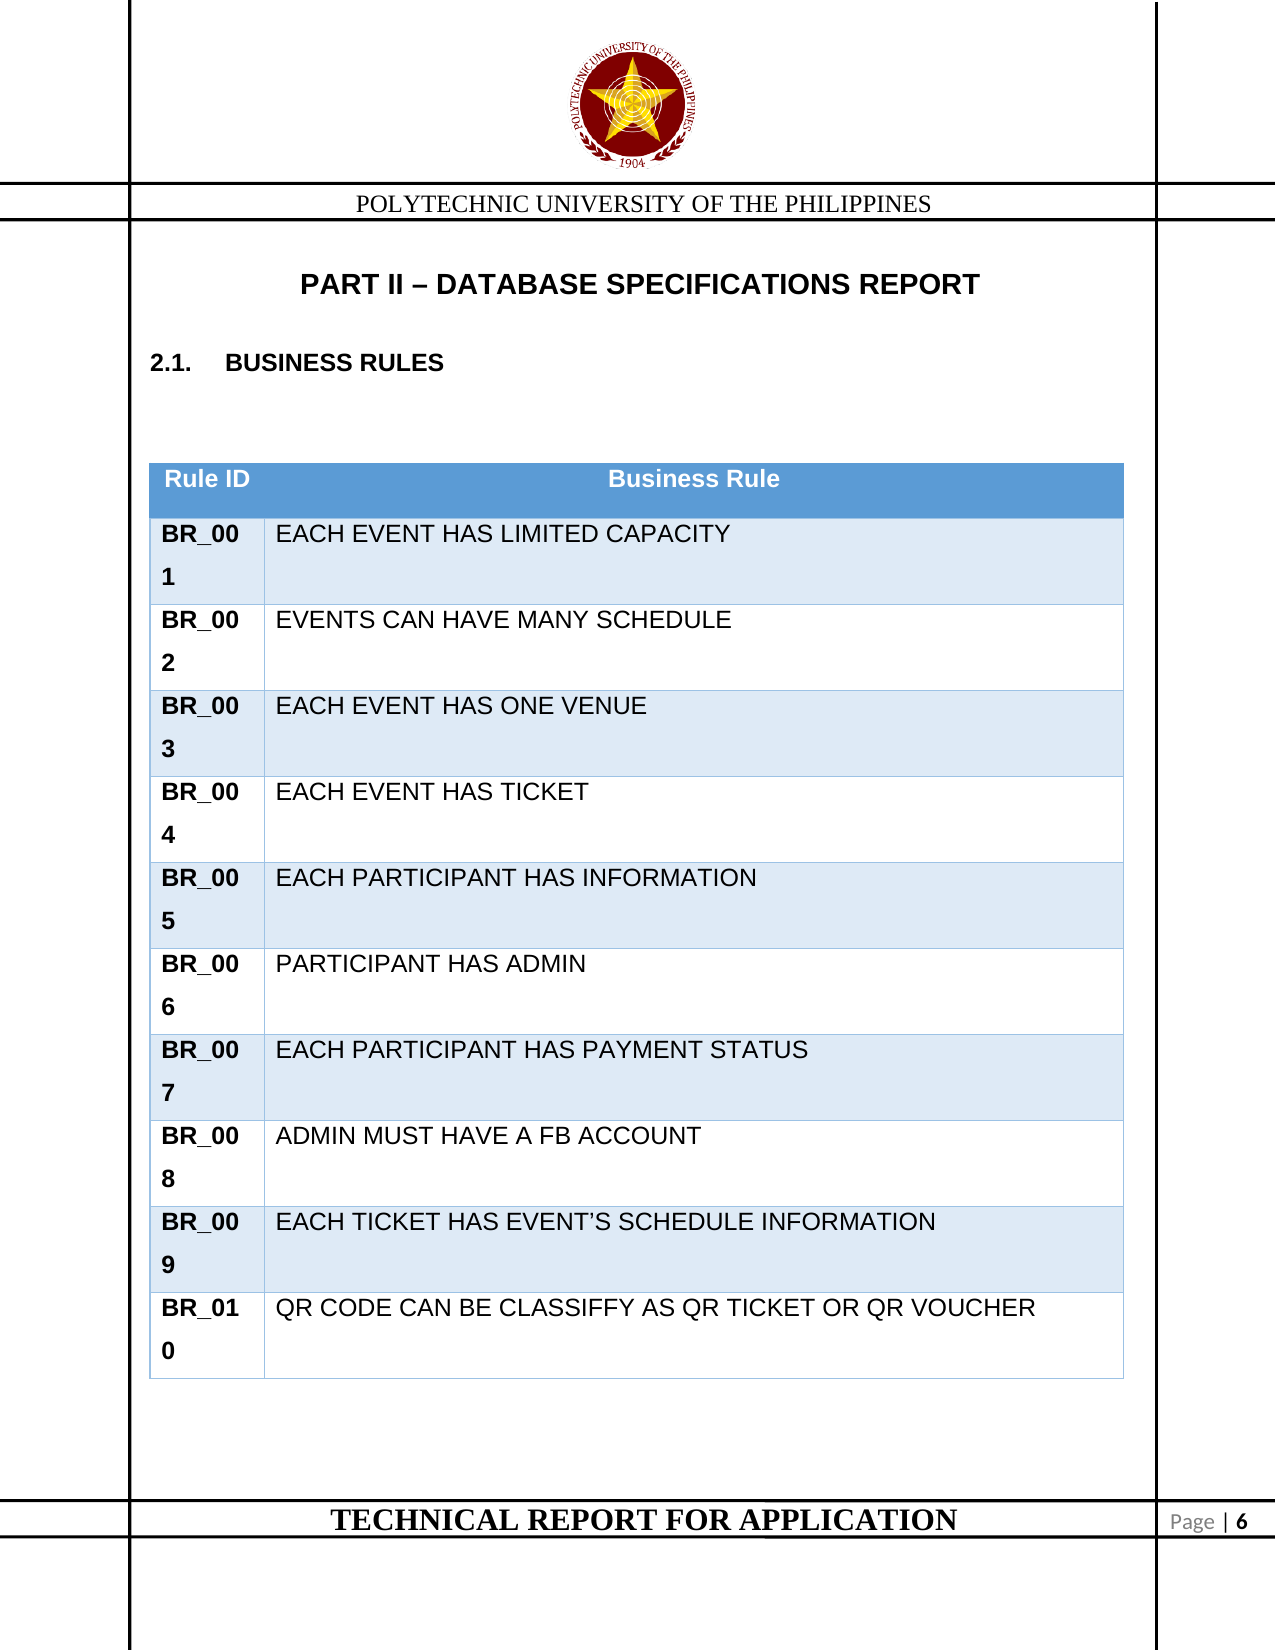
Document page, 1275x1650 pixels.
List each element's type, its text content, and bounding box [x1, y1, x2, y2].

table_cell PARTICIPANT HAS ADMIN [265, 949, 1123, 1034]
table_cell EACH TICKET HAS EVENT’S SCHEDULE INFORMATION [265, 1207, 1123, 1292]
table_cell BR_001 [151, 519, 264, 604]
table_header Rule ID [151, 464, 264, 518]
table_header Business Rule [265, 464, 1123, 518]
table_cell BR_004 [151, 777, 264, 862]
subtitle PART II – DATABASE SPECIFICATIONS REPORT [225, 267, 1125, 300]
table_cell EACH PARTICIPANT HAS INFORMATION [265, 863, 1123, 948]
table_cell BR_009 [151, 1207, 264, 1292]
table_cell BR_003 [151, 691, 264, 776]
table_cell QR CODE CAN BE CLASSIFFY AS QR TICKET OR QR VOUCHER [265, 1293, 1123, 1378]
table_cell BR_005 [151, 863, 264, 948]
table_cell EVENTS CAN HAVE MANY SCHEDULE [265, 605, 1123, 690]
table_cell BR_007 [151, 1035, 264, 1120]
table_cell EACH EVENT HAS LIMITED CAPACITY [265, 519, 1123, 604]
table_cell BR_010 [151, 1293, 264, 1378]
table_cell EACH EVENT HAS TICKET [265, 777, 1123, 862]
table_cell EACH PARTICIPANT HAS PAYMENT STATUS [265, 1035, 1123, 1120]
subtitle 2.1. BUSINESS RULES [150, 347, 1125, 376]
table_cell ADMIN MUST HAVE A FB ACCOUNT [265, 1121, 1123, 1206]
table_cell BR_006 [151, 949, 264, 1034]
table_cell BR_008 [151, 1121, 264, 1206]
picture [567, 40, 696, 169]
table_cell BR_002 [151, 605, 264, 690]
table_cell EACH EVENT HAS ONE VENUE [265, 691, 1123, 776]
